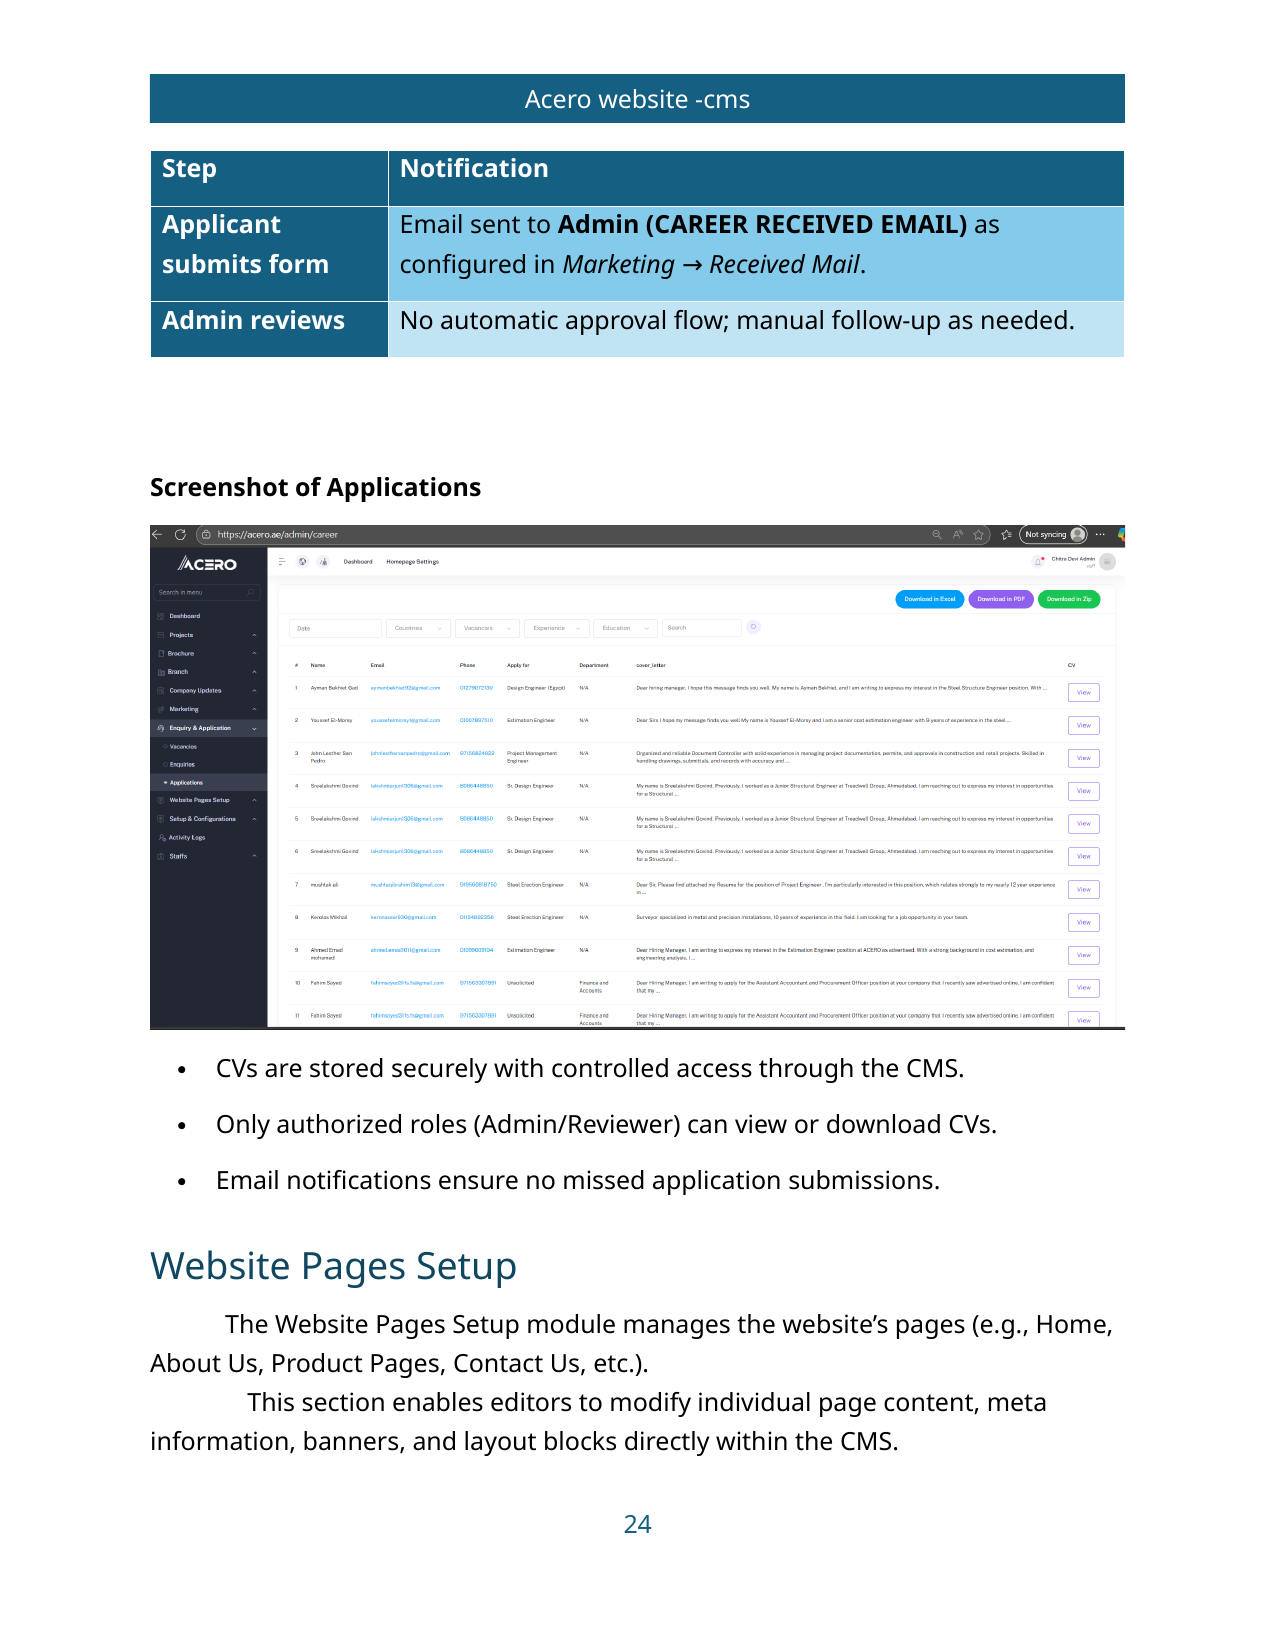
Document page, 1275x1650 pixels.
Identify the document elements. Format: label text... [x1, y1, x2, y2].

list CVs are stored securely with controlled access through the CMS. [178, 1051, 1125, 1085]
text Screenshot of Applications [150, 470, 1125, 504]
table_cell Applicant submits form [151, 207, 388, 301]
text The Website Pages Setup module manages the website’s pages (e.g., Home, About Us, Product Pages, Contact Us, etc.). This section enables editors to modify individual page content, meta information, banners, and layout blocks directly within the CMS. [150, 1306, 1125, 1458]
table_cell Email sent to Admin (CAREER RECEIVED EMAIL) as configured in Marketing → Received Mail. [389, 207, 1124, 301]
list Email notifications ensure no missed application submissions. [178, 1163, 1125, 1197]
table_cell No automatic approval flow; manual follow-up as needed. [389, 302, 1124, 357]
table_header Step [151, 151, 388, 206]
table_header Notification [389, 151, 1124, 206]
table_cell Admin reviews [151, 302, 388, 357]
picture [150, 525, 1125, 1030]
list Only authorized roles (Admin/Reviewer) can view or download CVs. [178, 1107, 1125, 1141]
subtitle Website Pages Setup [150, 1239, 1125, 1290]
